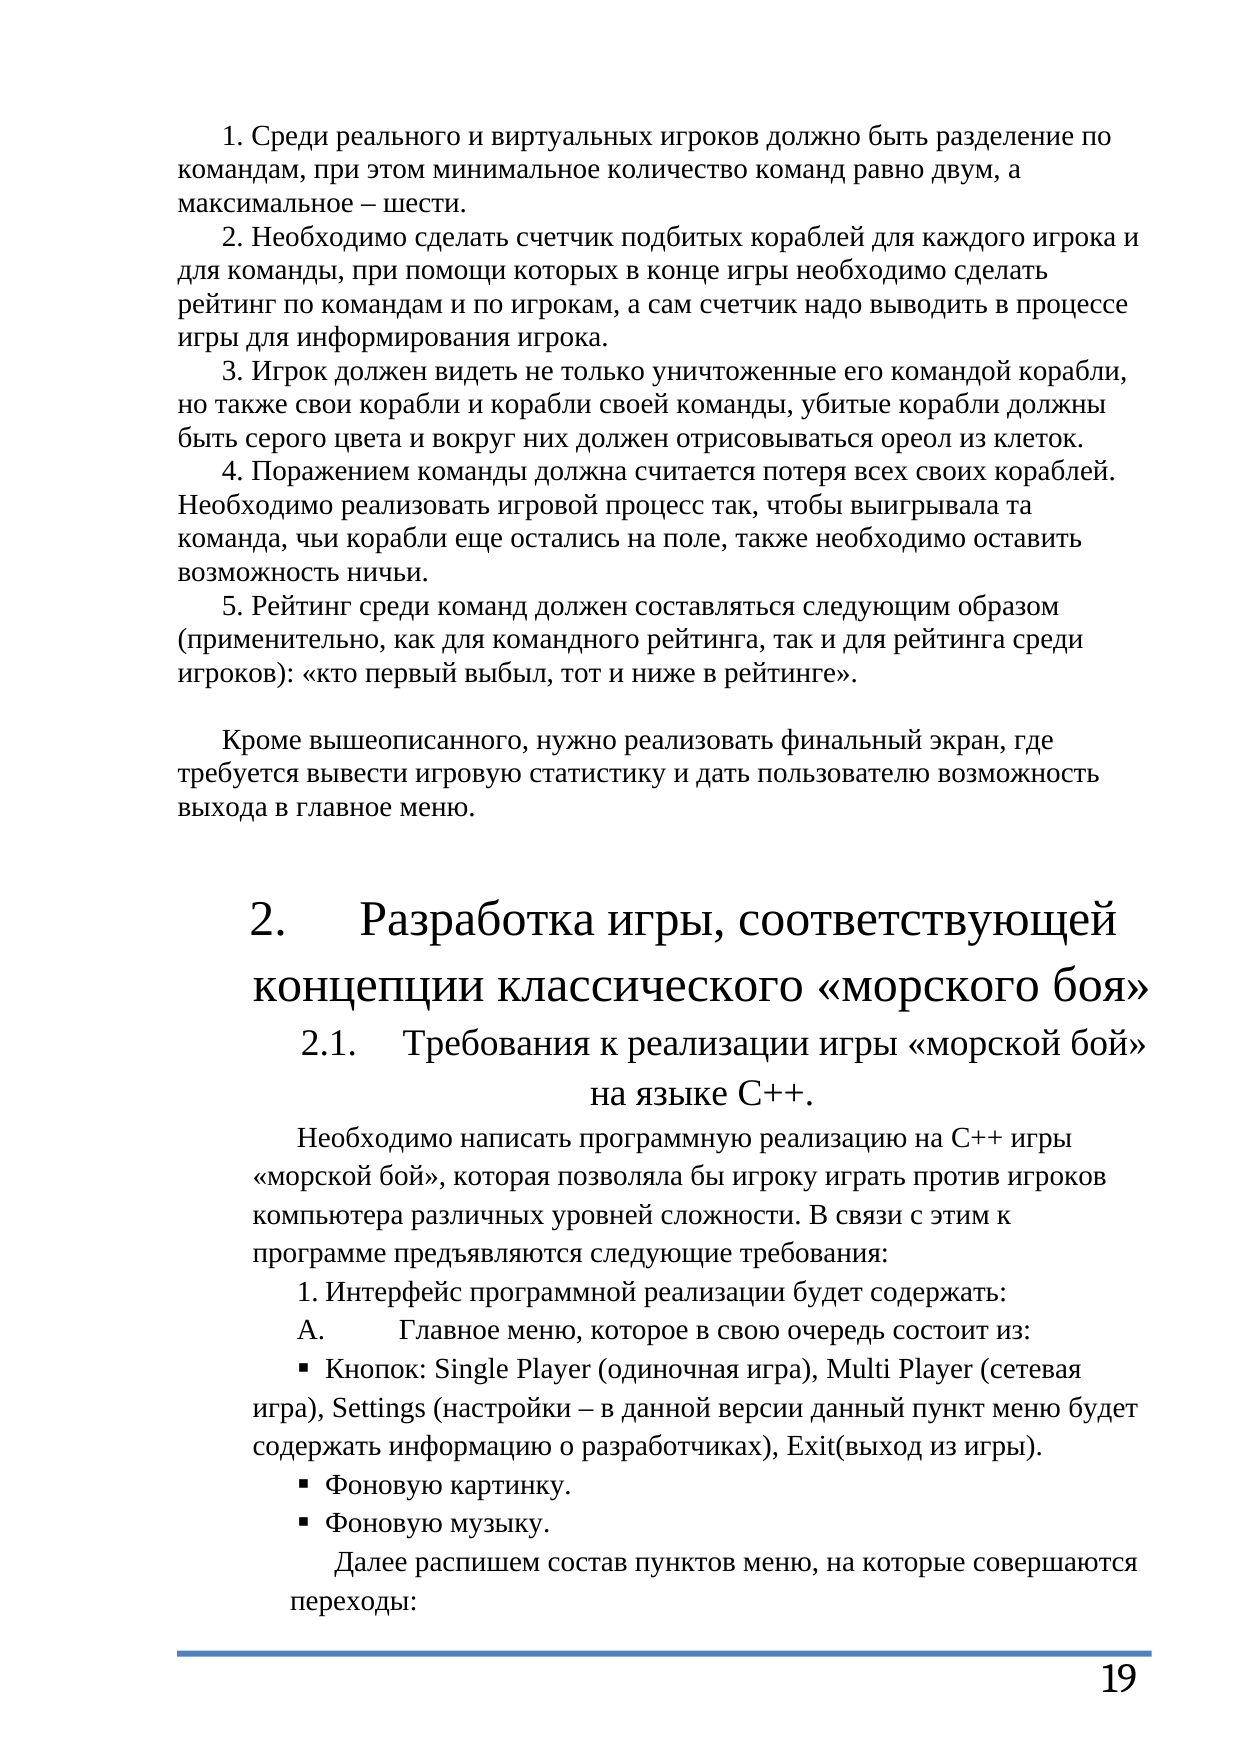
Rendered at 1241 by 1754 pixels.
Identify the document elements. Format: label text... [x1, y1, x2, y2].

list Кнопок: Single Player (одиночная игра), Multi Player (сетевая игра), Settings (настройки – в данной версии данный пункт меню будет содержать информацию о разработчиках), Exit(выход из игры). [252, 1351, 1152, 1462]
list Фоновую картинку. [252, 1467, 1152, 1500]
list Интерфейс программной реализации будет содержать: [252, 1274, 1152, 1307]
list Фоновую музыку. [252, 1505, 1152, 1539]
list Требования к реализации игры «морской бой» на языке C++. [252, 1021, 1152, 1113]
list Необходимо написать программную реализацию на C++ игры «морской бой», которая позволяла бы игроку играть против игроков компьютера различных уровней сложности. В связи с этим к программе предъявляются следующие требования: [252, 1120, 1152, 1269]
list Рейтинг среди команд должен составляться следующим образом (применительно, как для командного рейтинга, так и для рейтинга среди игроков): «кто первый выбыл, тот и ниже в рейтинге». [177, 588, 1152, 688]
list Поражением команды должна считается потеря всех своих кораблей. Необходимо реализовать игровой процесс так, чтобы выигрывала та команда, чьи корабли еще остались на поле, также необходимо оставить возможность ничьи. [177, 453, 1152, 588]
text Кроме вышеописанного, нужно реализовать финальный экран, где требуется вывести игровую статистику и дать пользователю возможность выхода в главное меню. [177, 722, 1152, 822]
list Разработка игры, соответствующей концепции классического «морского боя» [215, 888, 1152, 1012]
list Необходимо сделать счетчик подбитых кораблей для каждого игрока и для команды, при помощи которых в конце игры необходимо сделать рейтинг по командам и по игрокам, а сам счетчик надо выводить в процессе игры для информирования игрока. [177, 219, 1152, 353]
text Далее распишем состав пунктов меню, на которые совершаются переходы: [290, 1544, 1152, 1616]
list Среди реального и виртуальных игроков должно быть разделение по командам, при этом минимальное количество команд равно двум, а максимальное – шести. [177, 118, 1152, 219]
list Главное меню, которое в свою очередь состоит из: [252, 1312, 1152, 1346]
list Игрок должен видеть не только уничтоженные его командой корабли, но также свои корабли и корабли своей команды, убитые корабли должны быть серого цвета и вокруг них должен отрисовываться ореол из клеток. [177, 353, 1152, 453]
